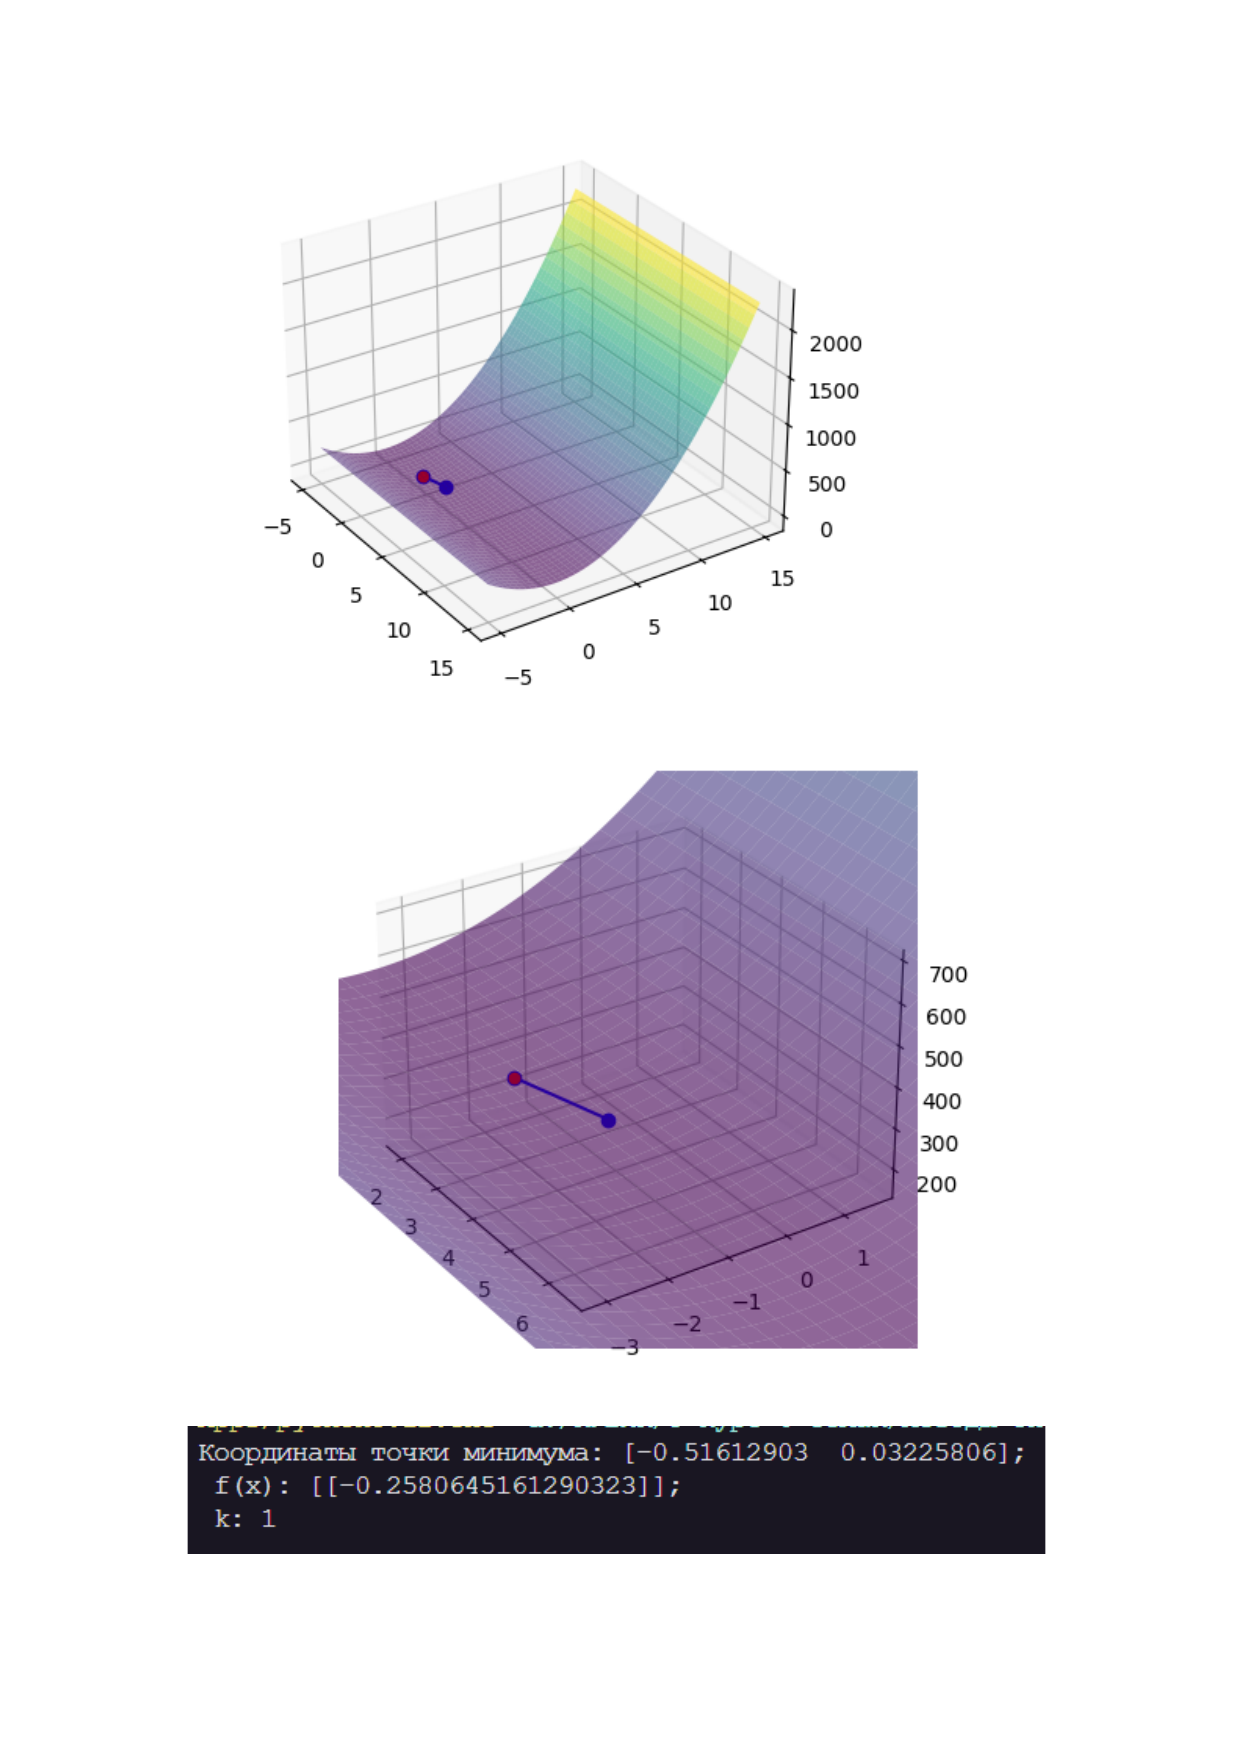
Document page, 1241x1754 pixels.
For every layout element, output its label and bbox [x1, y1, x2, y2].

picture [187, 721, 1001, 1363]
picture [187, 1426, 1046, 1554]
picture [187, 150, 904, 708]
